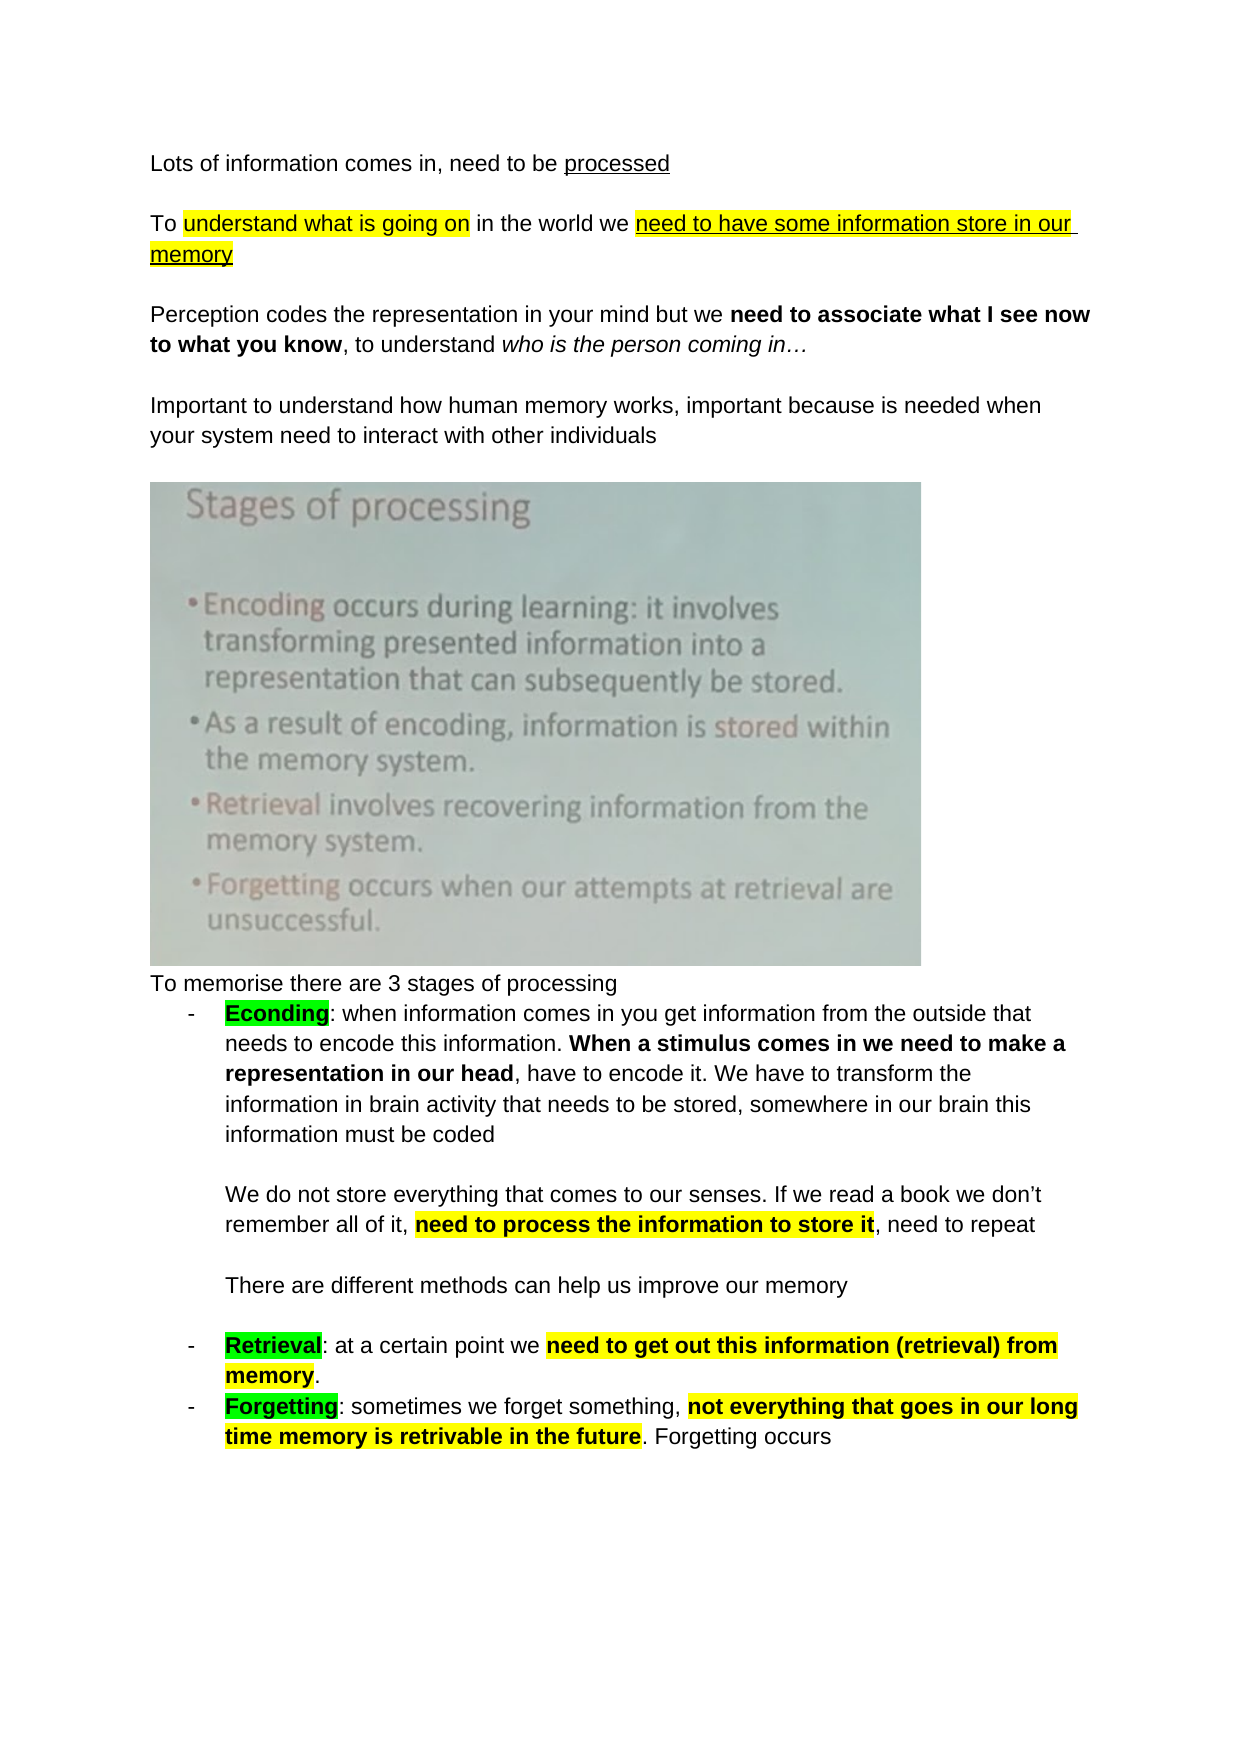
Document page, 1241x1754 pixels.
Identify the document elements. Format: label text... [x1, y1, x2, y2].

picture [150, 482, 922, 966]
text Lots of information comes in, need to be processed [150, 150, 1090, 176]
list Econding: when information comes in you get information from the outside that needs to encode this information. When a stimulus comes in we need to make a representation in our head, have to encode it. We have to transform the information in brain activity that needs to be stored, somewhere in our brain this information must be coded [187, 1000, 1090, 1147]
list Forgetting: sometimes we forget something, not everything that goes in our long time memory is retrivable in the future. Forgetting occurs [187, 1393, 1090, 1449]
text To understand what is going on in the world we need to have some information store in our memory [150, 210, 1090, 267]
text Perception codes the representation in your mind but we need to associate what I see now to what you know, to understand who is the person coming in… [150, 301, 1090, 358]
text Important to understand how human memory works, important because is needed when your system need to interact with other individuals [150, 392, 1090, 448]
list Retrieval: at a certain point we need to get out this information (retrieval) from memory. [187, 1332, 1090, 1389]
text There are different methods can help us improve our memory [150, 1272, 1090, 1298]
text To memorise there are 3 stages of processing [150, 970, 1090, 996]
text We do not store everything that comes to our senses. If we read a book we don’t remember all of it, need to process the information to store it, need to repeat [225, 1181, 1090, 1238]
